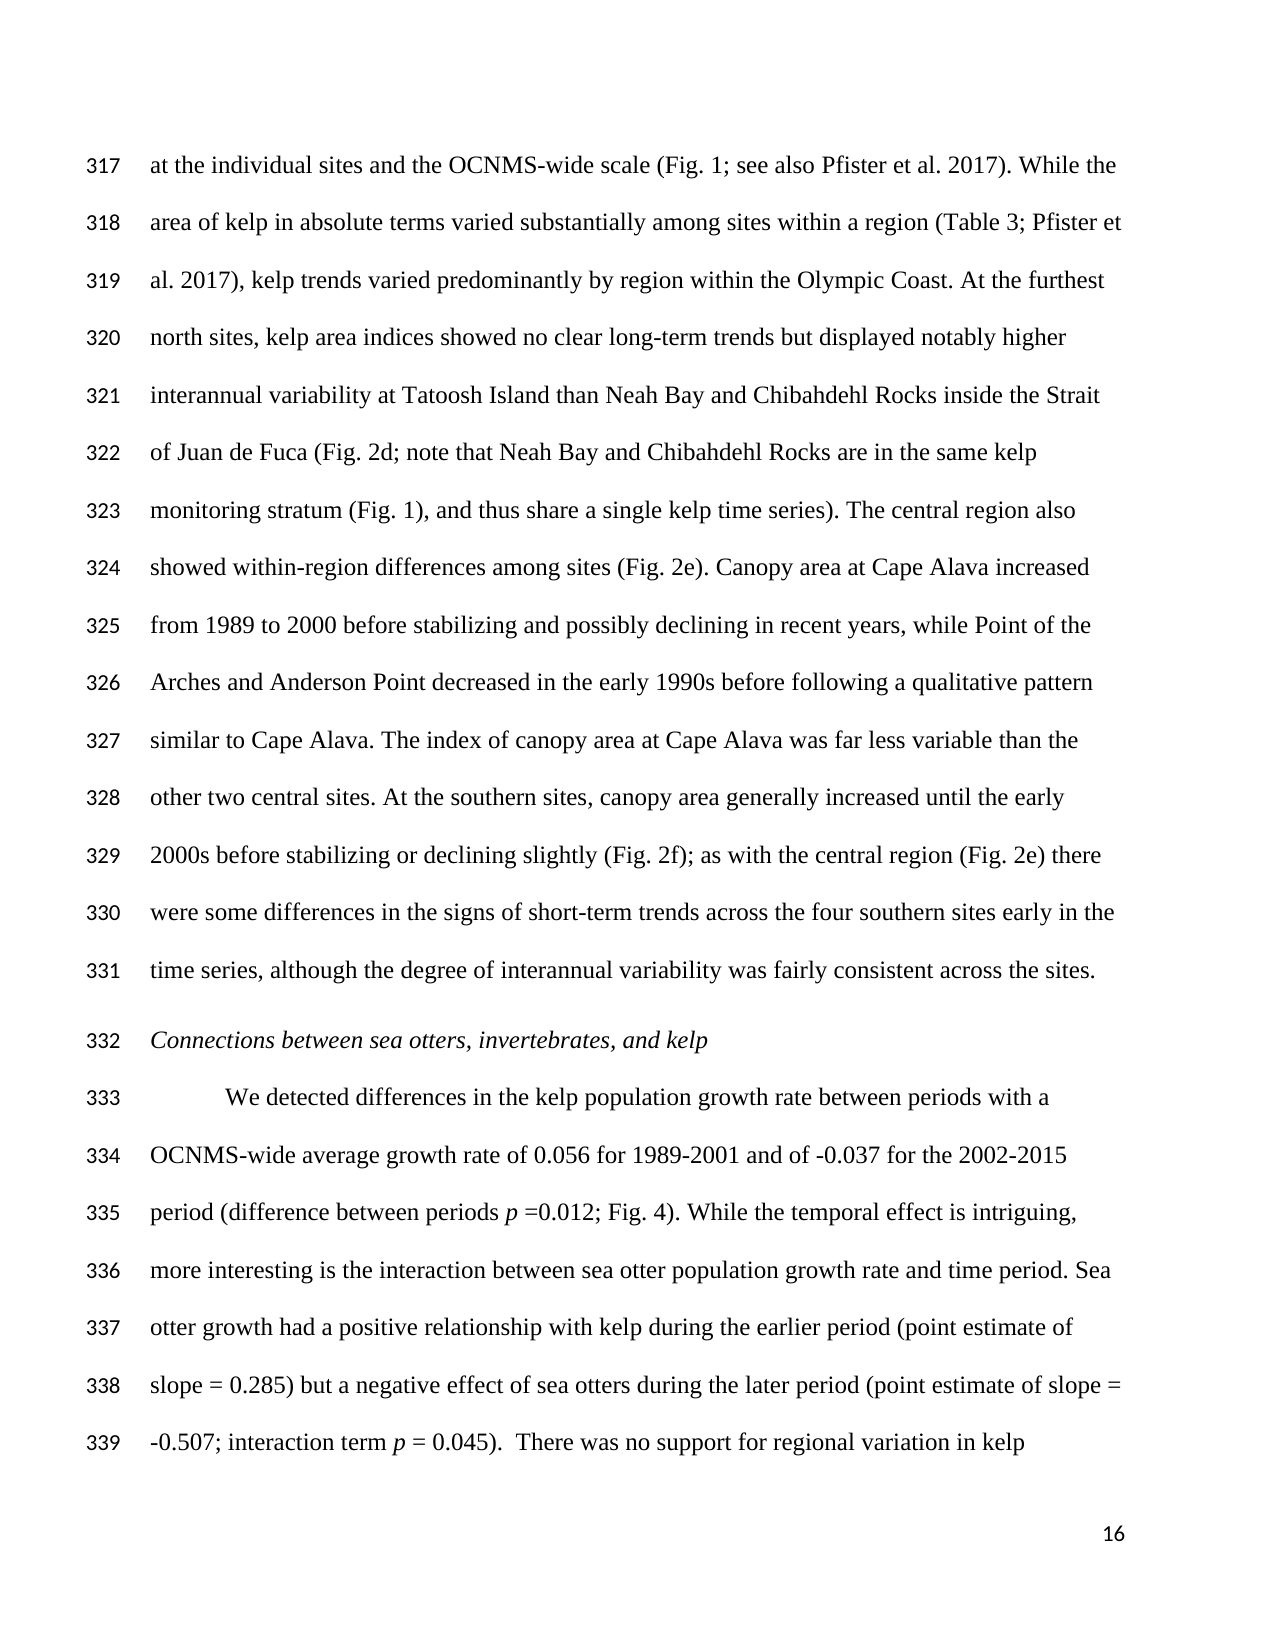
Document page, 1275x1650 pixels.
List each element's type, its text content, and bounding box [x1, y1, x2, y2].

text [150, 150, 1125, 984]
text Connections between sea otters, invertebrates, and kelp [150, 1025, 1125, 1054]
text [150, 1082, 1125, 1456]
